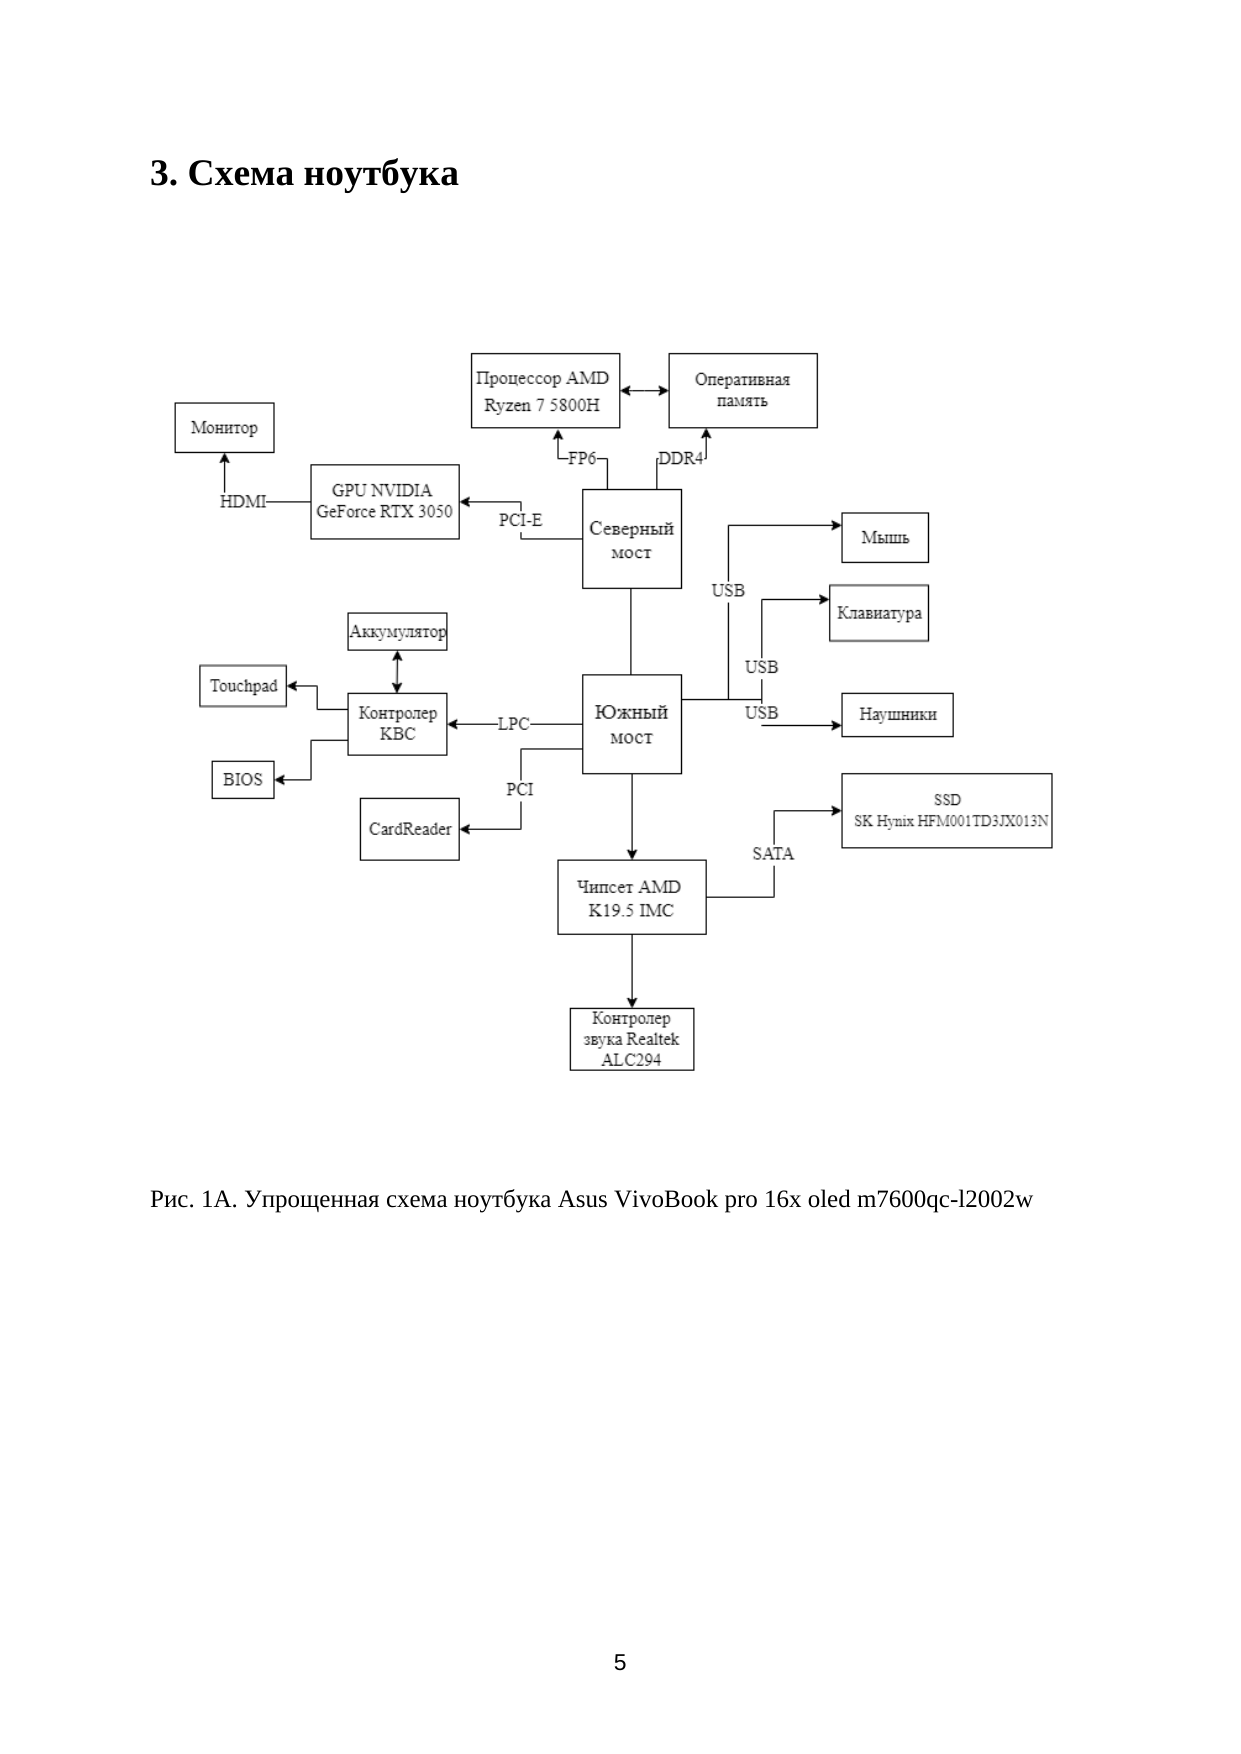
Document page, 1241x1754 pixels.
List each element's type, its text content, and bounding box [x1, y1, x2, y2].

text 3. Схема ноутбука [150, 150, 1090, 193]
picture [150, 279, 1091, 1171]
text Рис. 1А. Упрощенная схема ноутбука Asus VivoBook pro 16x oled m7600qc-l2002w [150, 1184, 1090, 1213]
